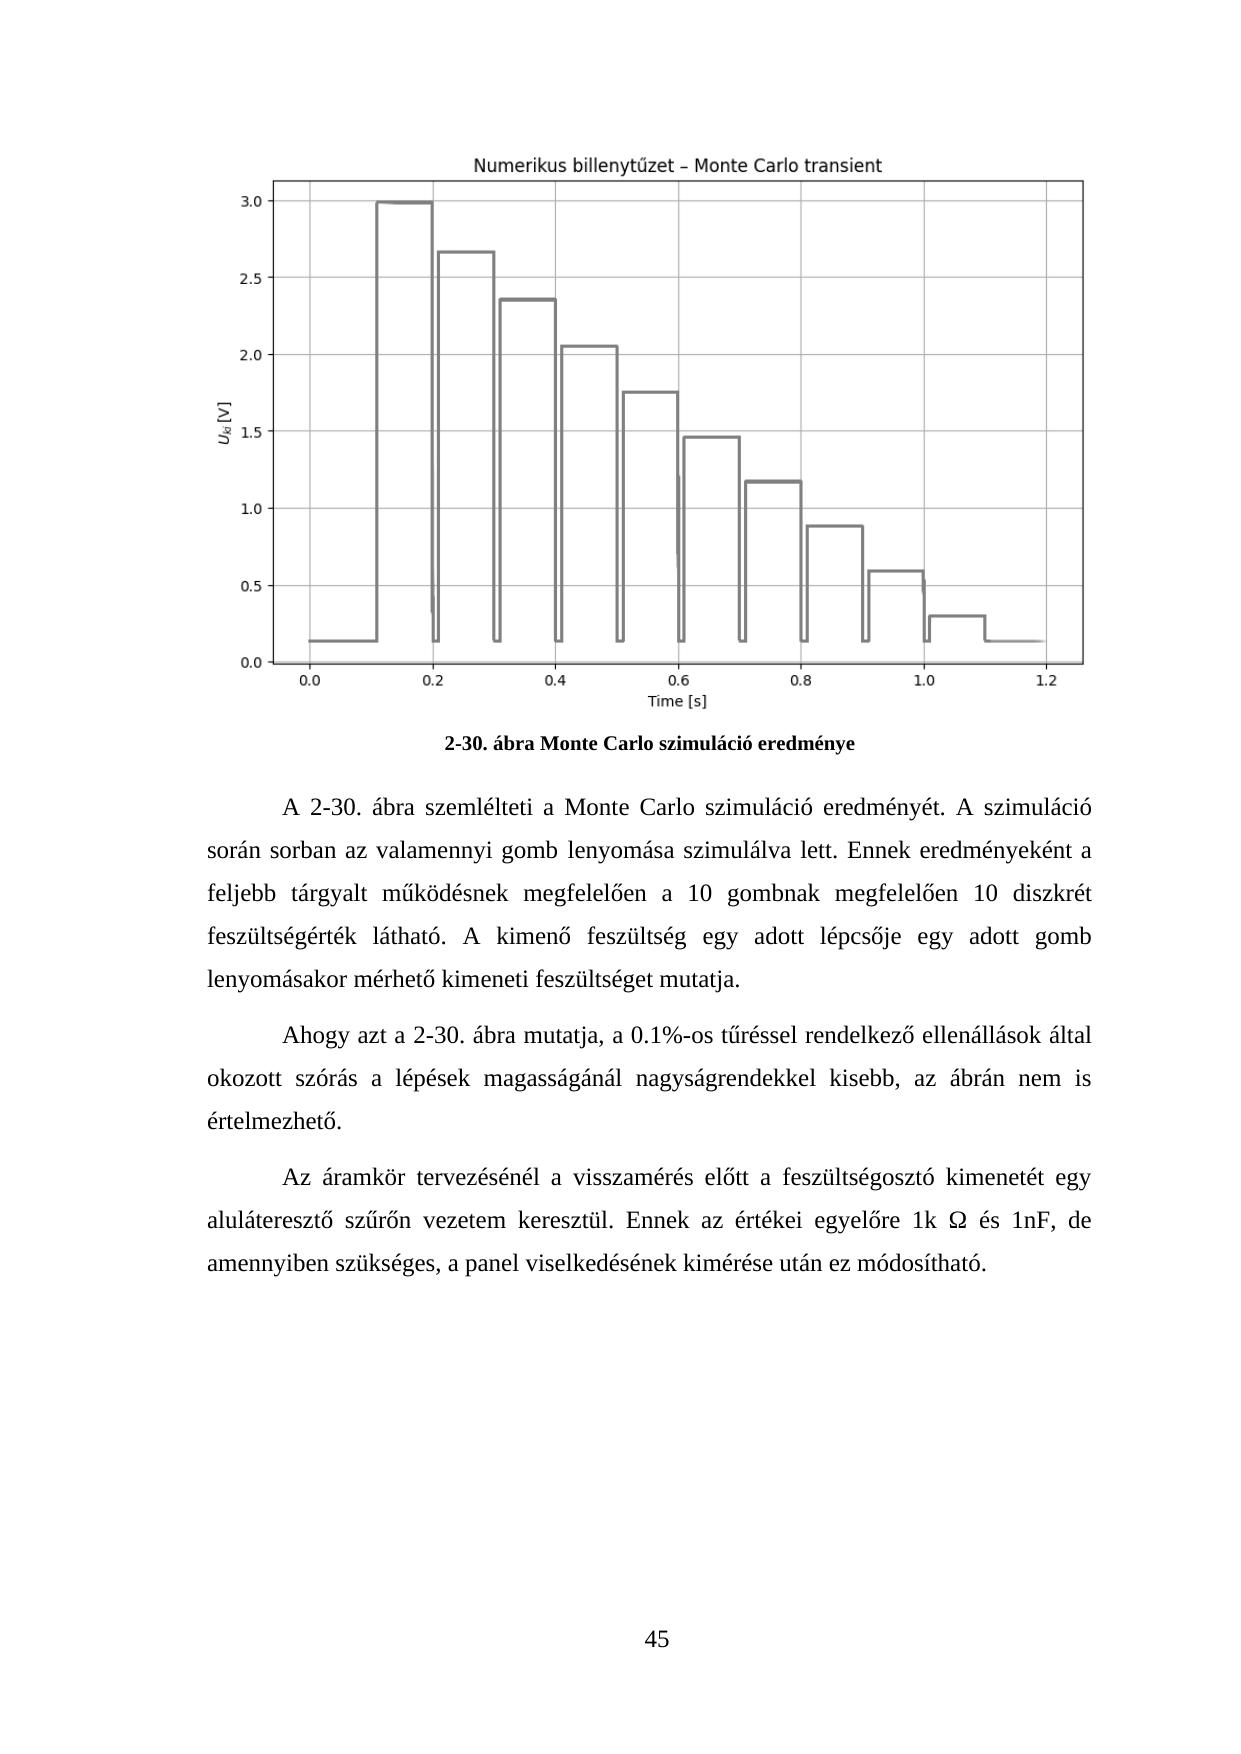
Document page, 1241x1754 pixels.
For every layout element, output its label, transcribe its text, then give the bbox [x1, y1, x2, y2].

picture [206, 147, 1093, 719]
text Az áramkör tervezésénél a visszamérés előtt a feszültségosztó kimenetét egy aluláteresztő szűrőn vezetem keresztül. Ennek az értékei egyelőre 1k Ω és 1nF, de amennyiben szükséges, a panel viselkedésének kimérése után ez módosítható. [207, 1162, 1092, 1277]
